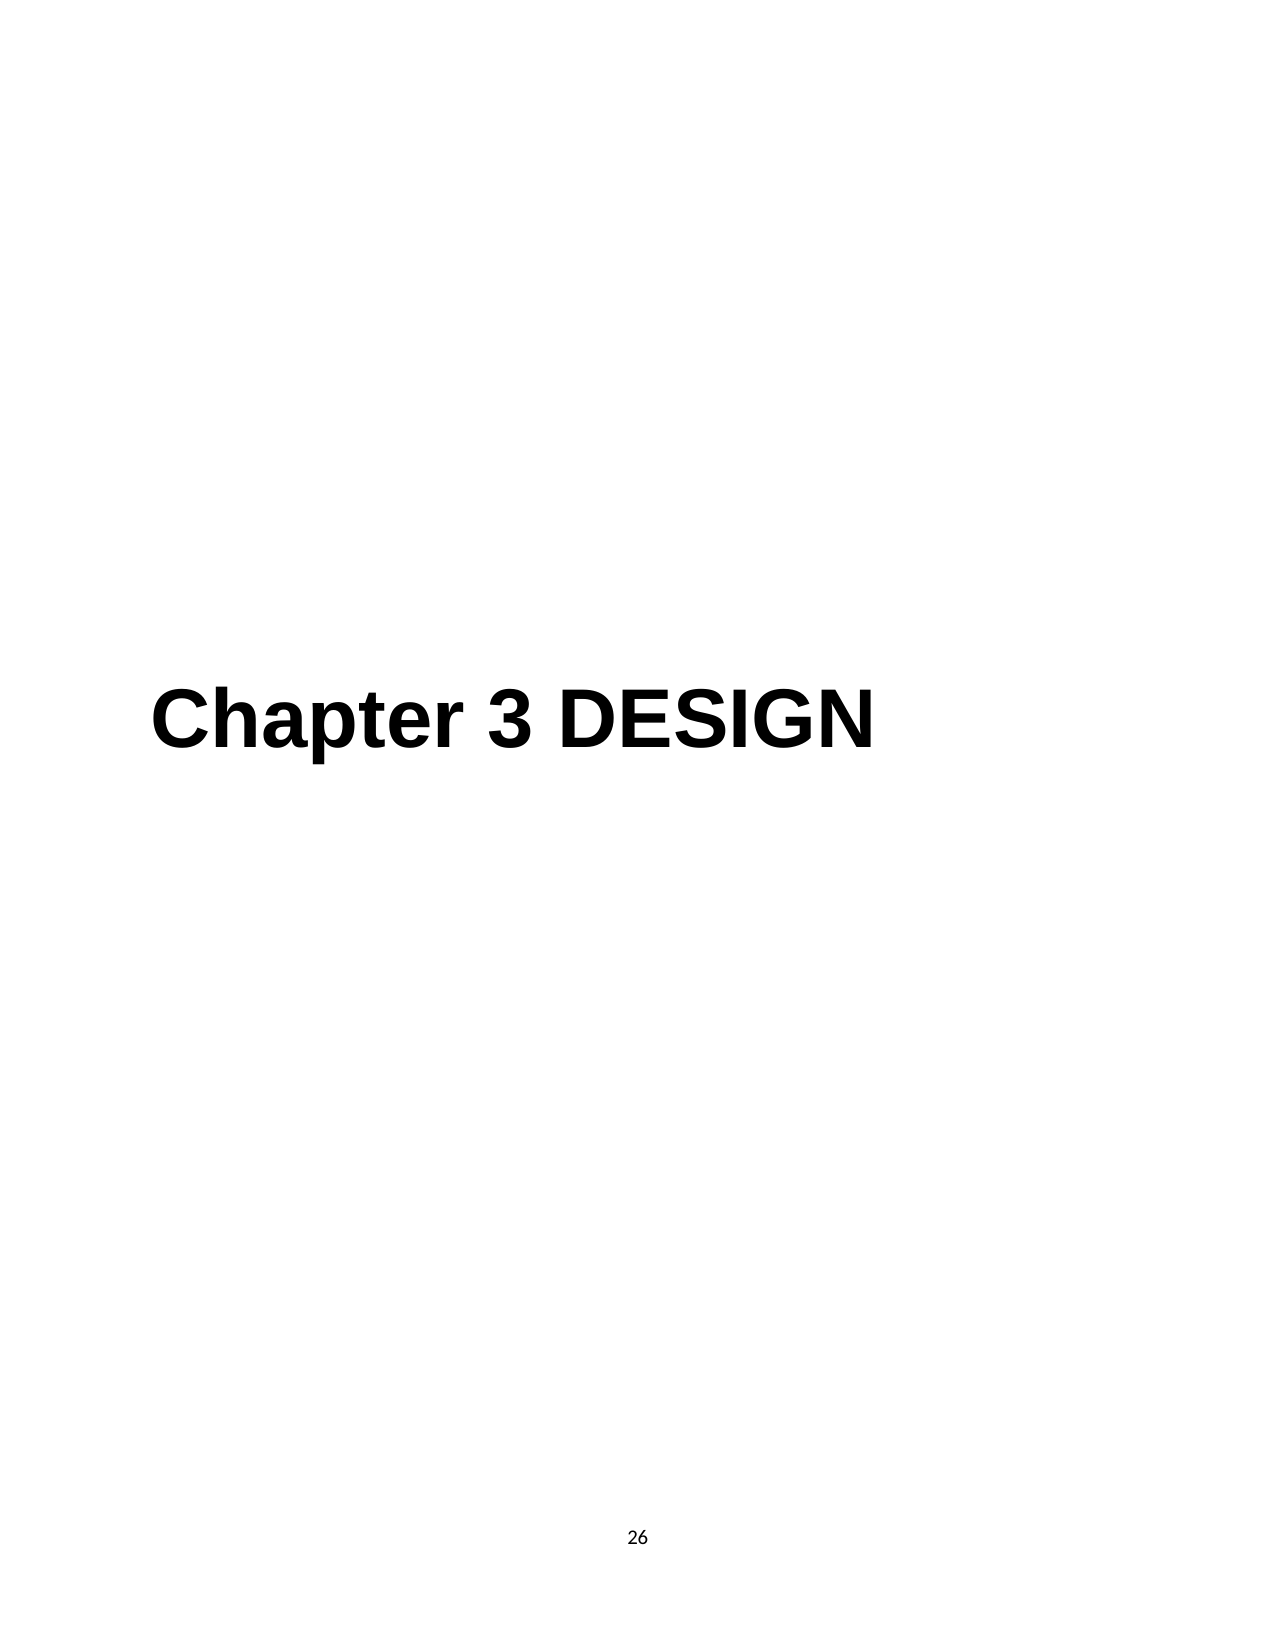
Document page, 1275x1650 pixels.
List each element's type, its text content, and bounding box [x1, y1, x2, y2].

subtitle Chapter 3 DESIGN [150, 669, 1125, 765]
